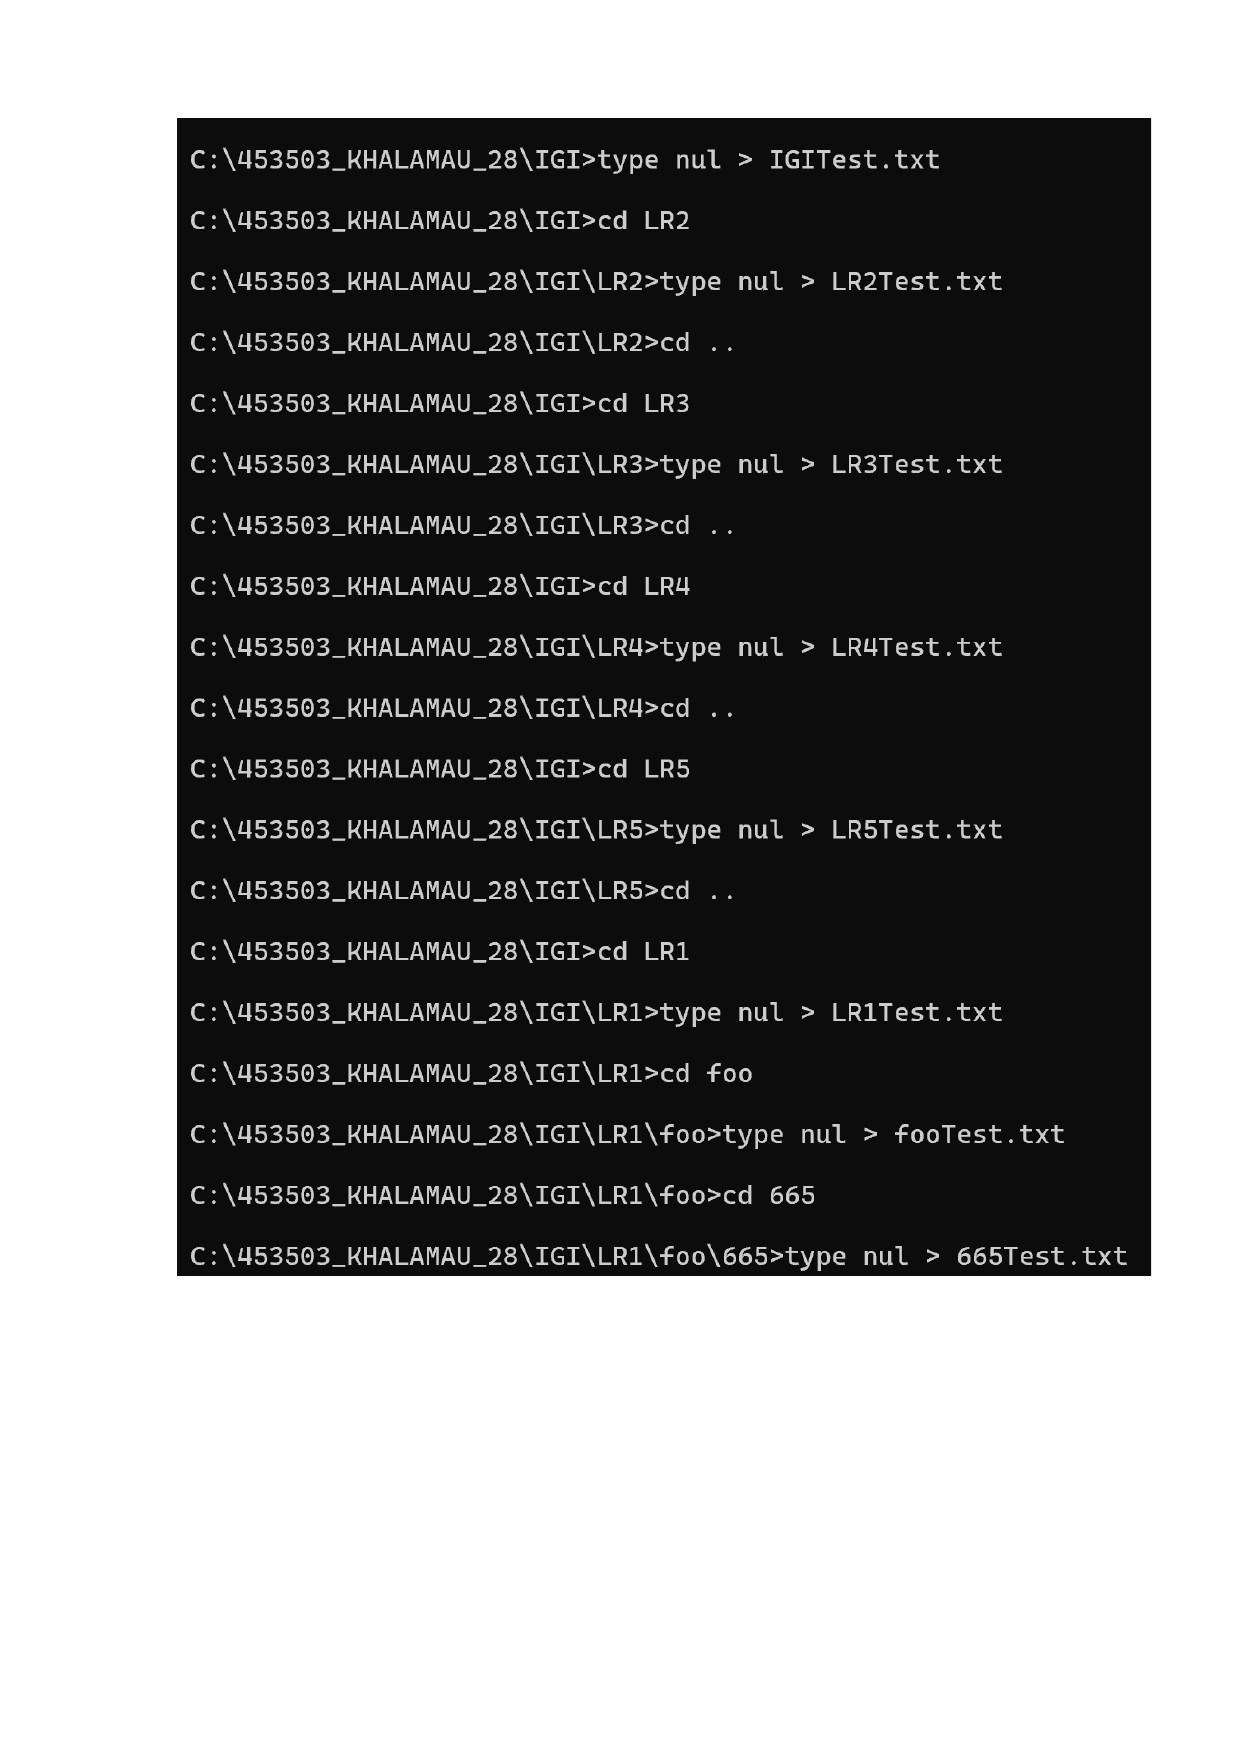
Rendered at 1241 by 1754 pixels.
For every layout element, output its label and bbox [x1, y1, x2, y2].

picture [177, 118, 1152, 1276]
